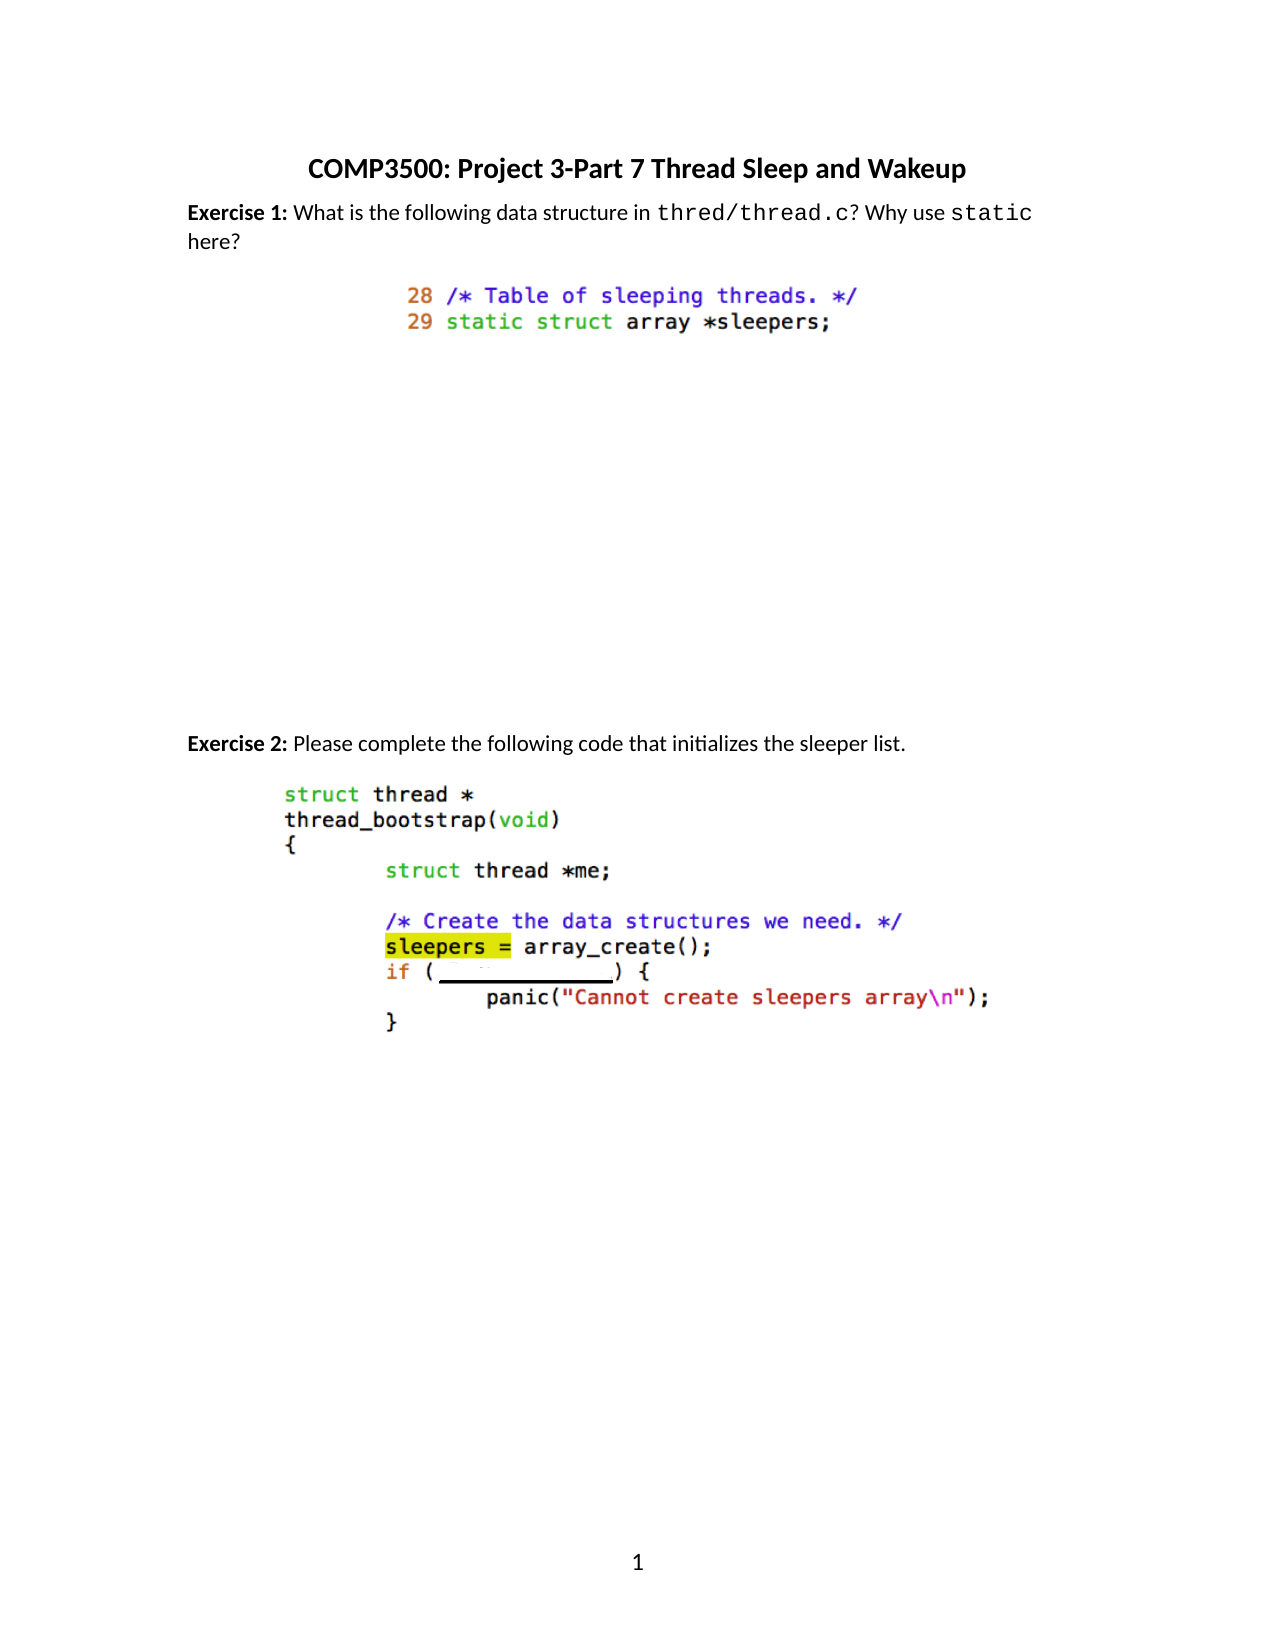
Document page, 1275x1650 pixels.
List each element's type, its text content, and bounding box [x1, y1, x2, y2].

text Exercise 1: What is the following data structure in thred/thread.c? Why use static here? [187, 198, 1087, 255]
text Exercise 2: Please complete the following code that initializes the sleeper list. [187, 729, 1087, 758]
picture [283, 785, 992, 1035]
subtitle COMP3500: Project 3-Part 7 Thread Sleep and Wakeup [187, 150, 1087, 186]
picture [398, 283, 877, 336]
